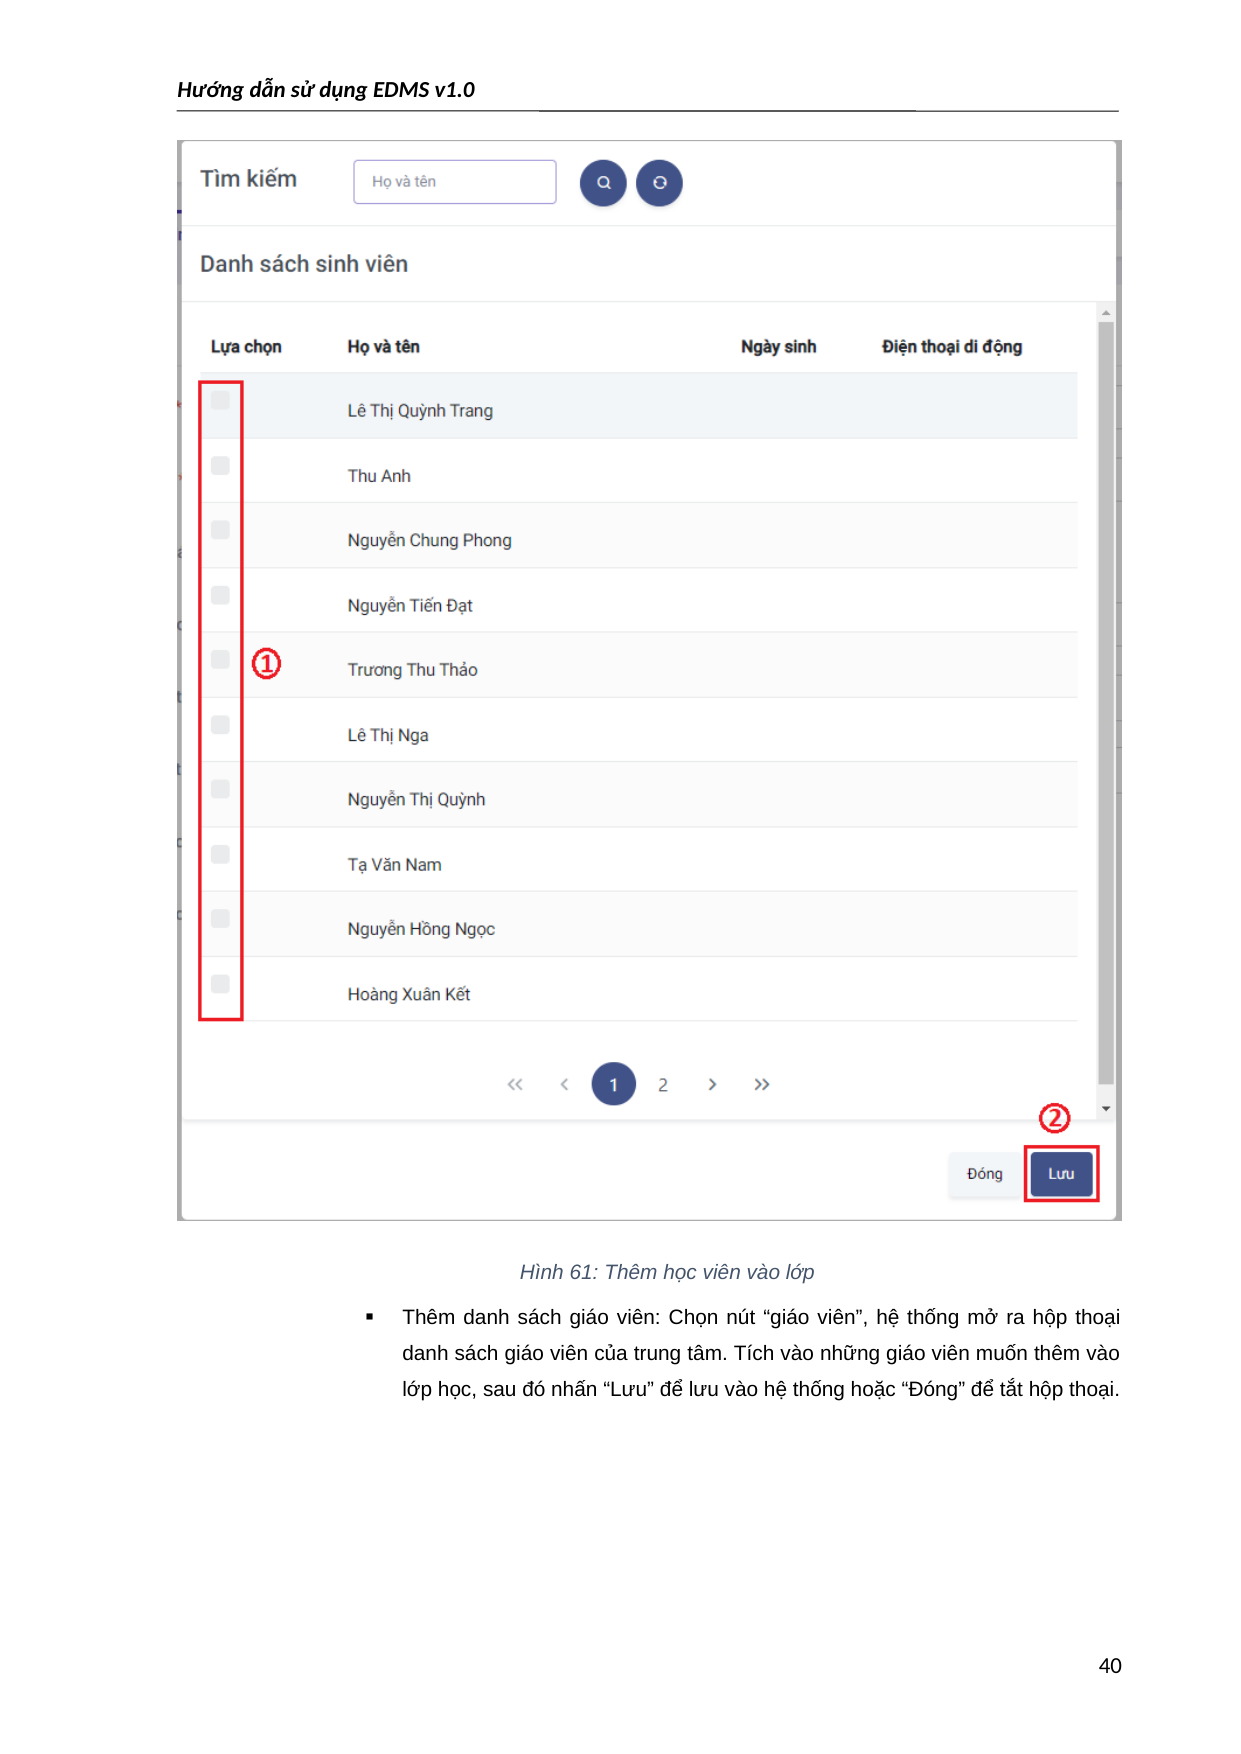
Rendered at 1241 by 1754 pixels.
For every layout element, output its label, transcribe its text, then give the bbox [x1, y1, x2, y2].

text Hình 3.6.4 : Thêm học viên vào lớp [214, 1260, 1122, 1284]
list Thêm danh sách giáo viên: Chọn nút “giáo viên”, hệ thống mở ra hộp thoại danh sách giáo viên của trung tâm. Tích vào những giáo viên muốn thêm vào lớp học, sau đó nhấn “Lưu” để lưu vào hệ thống hoặc “Đóng” để tắt hộp thoại. [364, 1305, 1122, 1401]
picture [177, 140, 1122, 1221]
